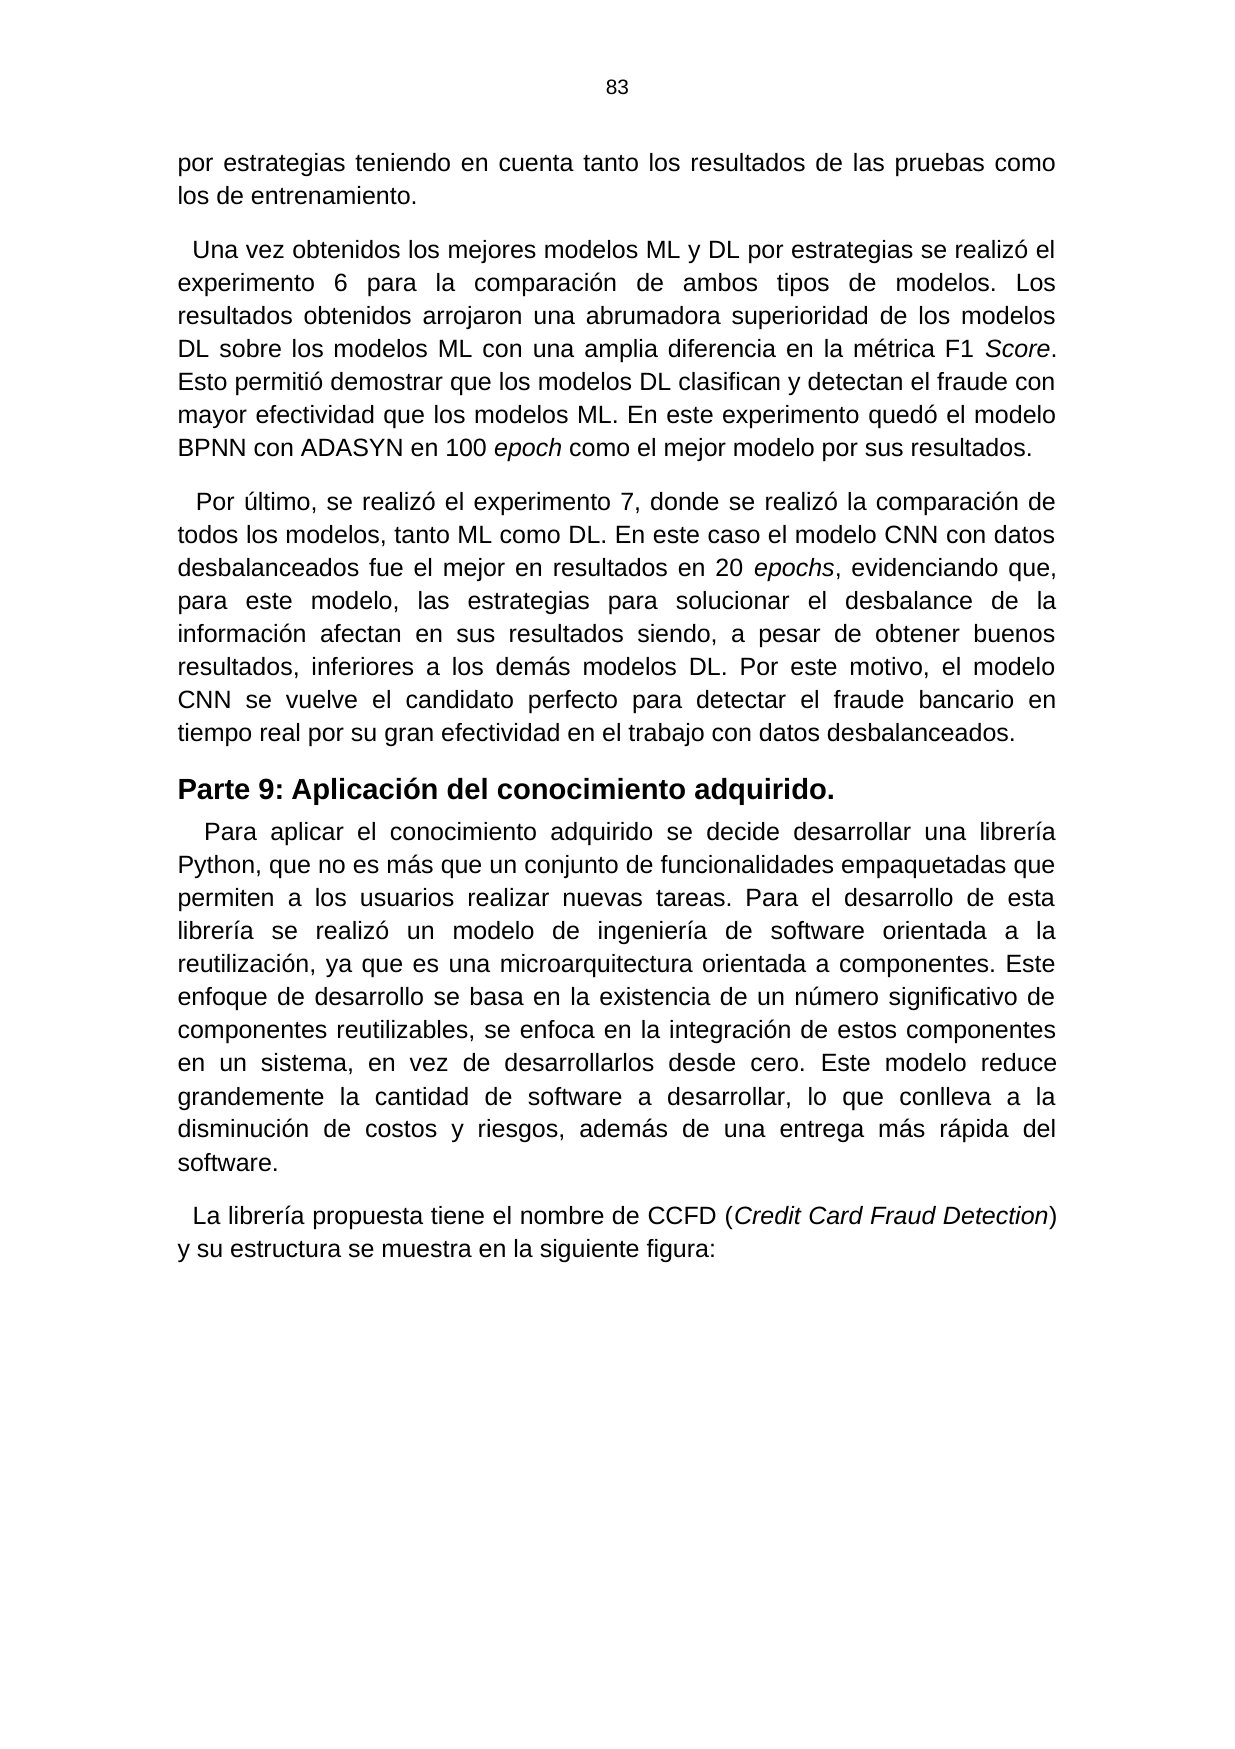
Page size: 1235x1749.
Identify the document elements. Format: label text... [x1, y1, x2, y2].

text Por último, se realizó el experimento 7, donde se realizó la comparación de todos los modelos, tanto ML como DL. En este caso el modelo CNN con datos desbalanceados fue el mejor en resultados en 20 epochs, evidenciando que, para este modelo, las estrategias para solucionar el desbalance de la información afectan en sus resultados siendo, a pesar de obtener buenos resultados, inferiores a los demás modelos DL. Por este motivo, el modelo CNN se vuelve el candidato perfecto para detectar el fraude bancario en tiempo real por su gran efectividad en el trabajo con datos desbalanceados. [177, 487, 1057, 747]
subtitle Parte 9: Aplicación del conocimiento adquirido. [177, 772, 1057, 805]
text Una vez obtenidos los mejores modelos ML y DL por estrategias se realizó el experimento 6 para la comparación de ambos tipos de modelos. Los resultados obtenidos arrojaron una abrumadora superioridad de los modelos DL sobre los modelos ML con una amplia diferencia en la métrica F1 Score. Esto permitió demostrar que los modelos DL clasifican y detectan el fraude con mayor efectividad que los modelos ML. En este experimento quedó el modelo BPNN con ADASYN en 100 epoch como el mejor modelo por sus resultados. [177, 235, 1057, 462]
text La librería propuesta tiene el nombre de CCFD (Credit Card Fraud Detection) y su estructura se muestra en la siguiente figura: [177, 1201, 1057, 1263]
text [177, 148, 1057, 210]
text Para aplicar el conocimiento adquirido se decide desarrollar una librería Python, que no es más que un conjunto de funcionalidades empaquetadas que permiten a los usuarios realizar nuevas tareas. Para el desarrollo de esta librería se realizó un modelo de ingeniería de software orientada a la reutilización, ya que es una microarquitectura orientada a componentes. Este enfoque de desarrollo se basa en la existencia de un número significativo de componentes reutilizables, se enfoca en la integración de estos componentes en un sistema, en vez de desarrollarlos desde cero. Este modelo reduce grandemente la cantidad de software a desarrollar, lo que conlleva a la disminución de costos y riesgos, además de una entrega más rápida del software. [177, 817, 1057, 1176]
